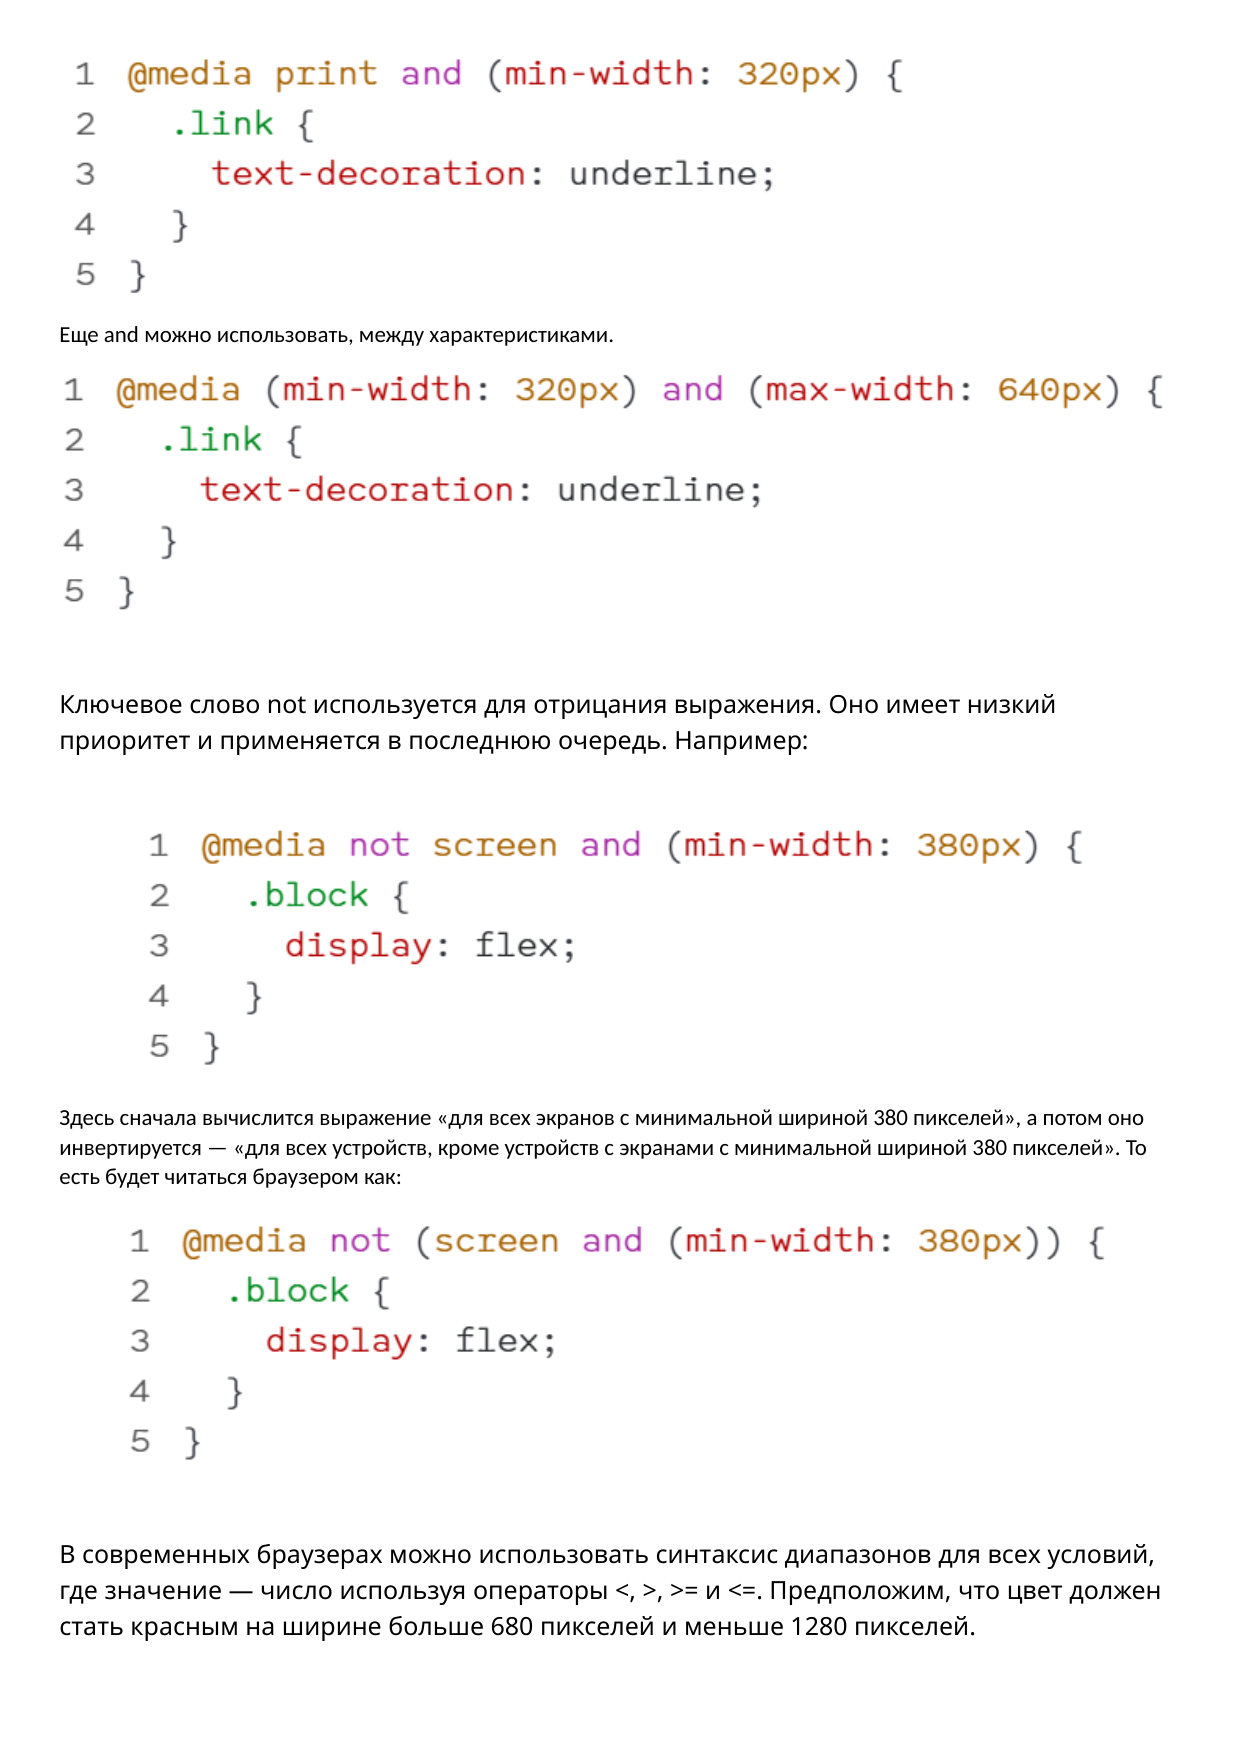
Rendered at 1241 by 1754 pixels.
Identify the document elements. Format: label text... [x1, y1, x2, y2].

picture [125, 1208, 1115, 1477]
picture [64, 44, 918, 304]
picture [142, 820, 1099, 1079]
text Еще and можно использовать, между характеристиками. [59, 321, 1181, 349]
picture [59, 366, 1182, 622]
text Здесь сначала вычислится выражение «для всех экранов с минимальной шириной 380 пикселей», а потом оно инвертируется — «для всех устройств, кроме устройств с экранами с минимальной шириной 380 пикселей». То есть будет читаться браузером как: [59, 1103, 1181, 1190]
text В современных браузерах можно использовать синтаксис диапазонов для всех условий, где значение — число используя операторы <, >, >= и <=. Предположим, что цвет должен стать красным на ширине больше 680 пикселей и меньше 1280 пикселей. [59, 1537, 1181, 1642]
text Ключевое слово not используется для отрицания выражения. Оно имеет низкий приоритет и применяется в последнюю очередь. Например: [59, 687, 1181, 756]
